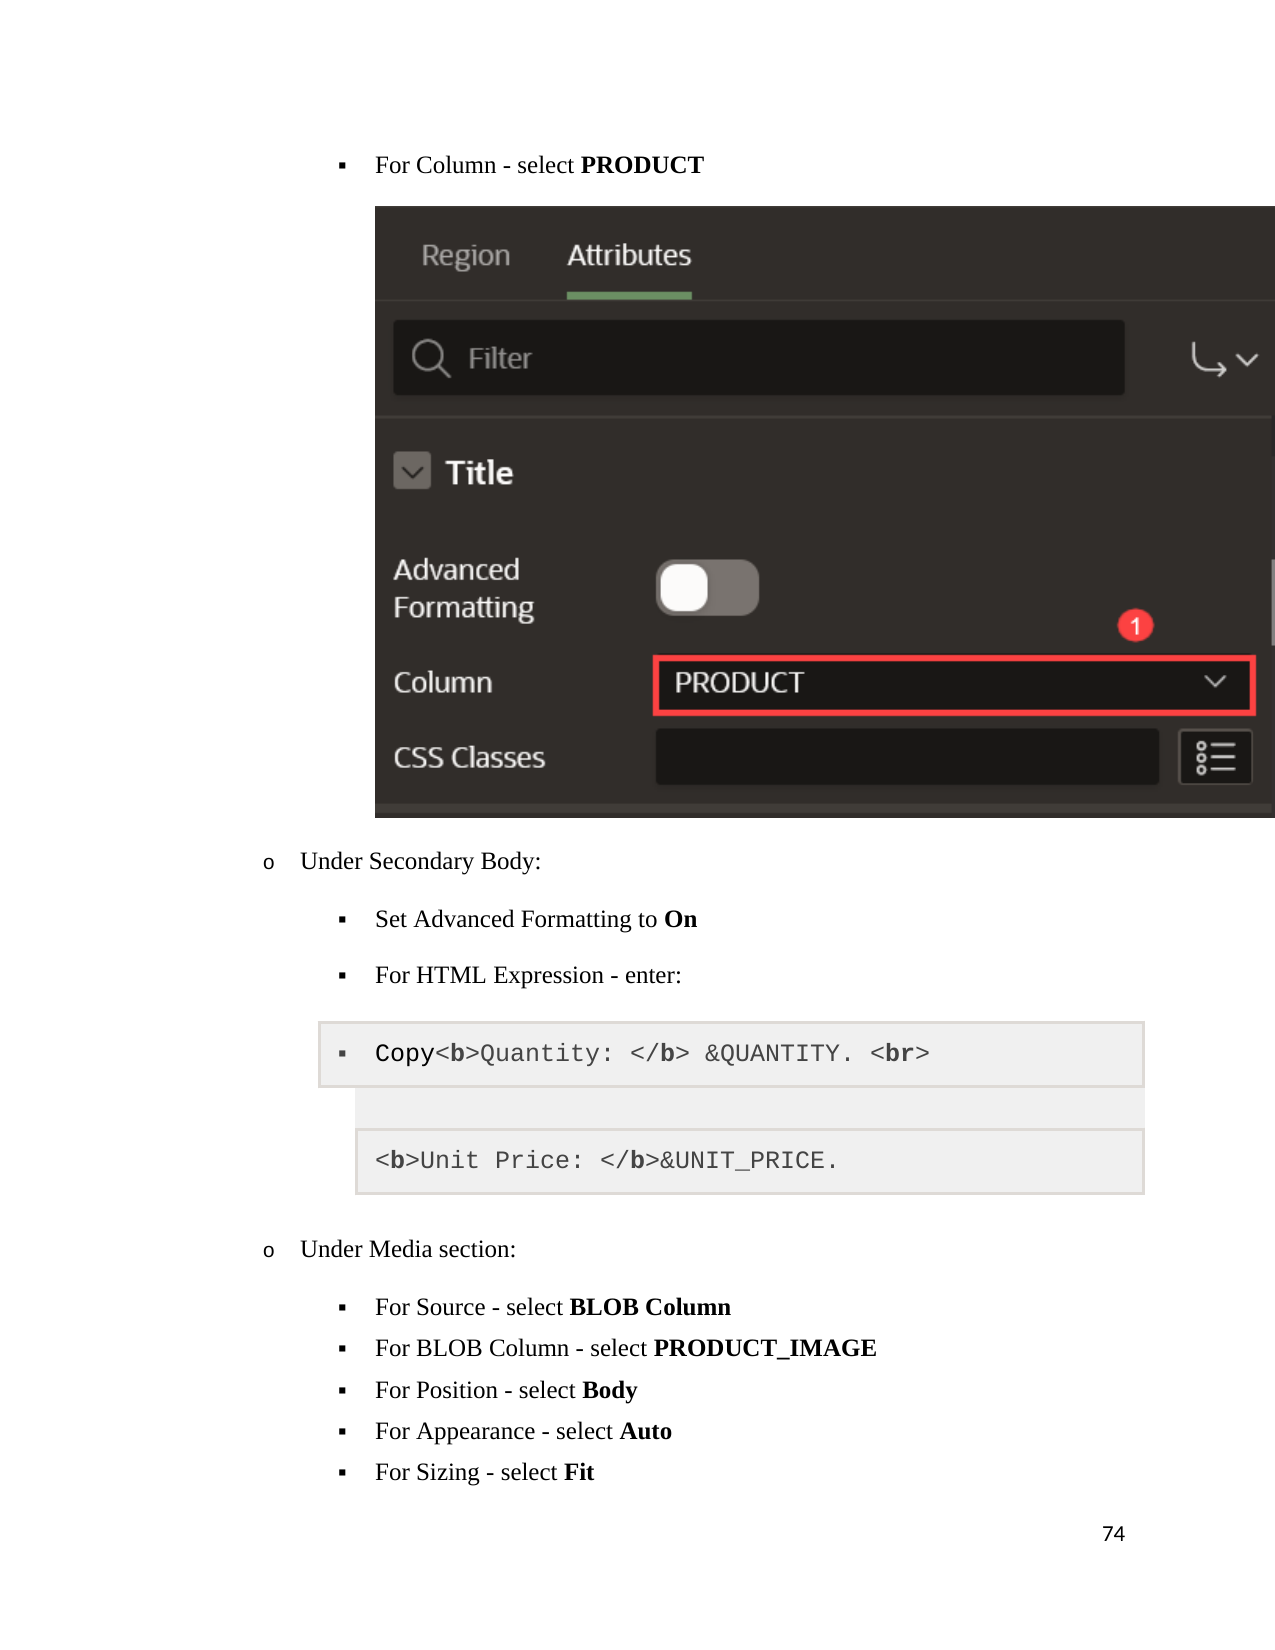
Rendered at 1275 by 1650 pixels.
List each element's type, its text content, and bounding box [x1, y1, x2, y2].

list For Sizing - select Fit [337, 1457, 1125, 1486]
list Under Secondary Body: [262, 846, 1125, 876]
list For Position - select Body [337, 1375, 1125, 1403]
list For Column - select PRODUCT [337, 150, 1125, 179]
list For BLOB Column - select PRODUCT_IMAGE [337, 1333, 1125, 1362]
list For Appearance - select Auto [337, 1416, 1125, 1445]
list Set Advanced Formatting to On [337, 904, 1125, 932]
text <b>Unit Price: </b>&UNIT_PRICE. [358, 1131, 1142, 1192]
list Under Media section: [262, 1234, 1125, 1264]
list Copy<b>Quantity: </b> &QUANTITY. <br> [321, 1024, 1142, 1085]
list For Source - select BLOB Column [337, 1292, 1125, 1321]
picture [375, 206, 1275, 818]
list For HTML Expression - enter: [337, 961, 1125, 989]
